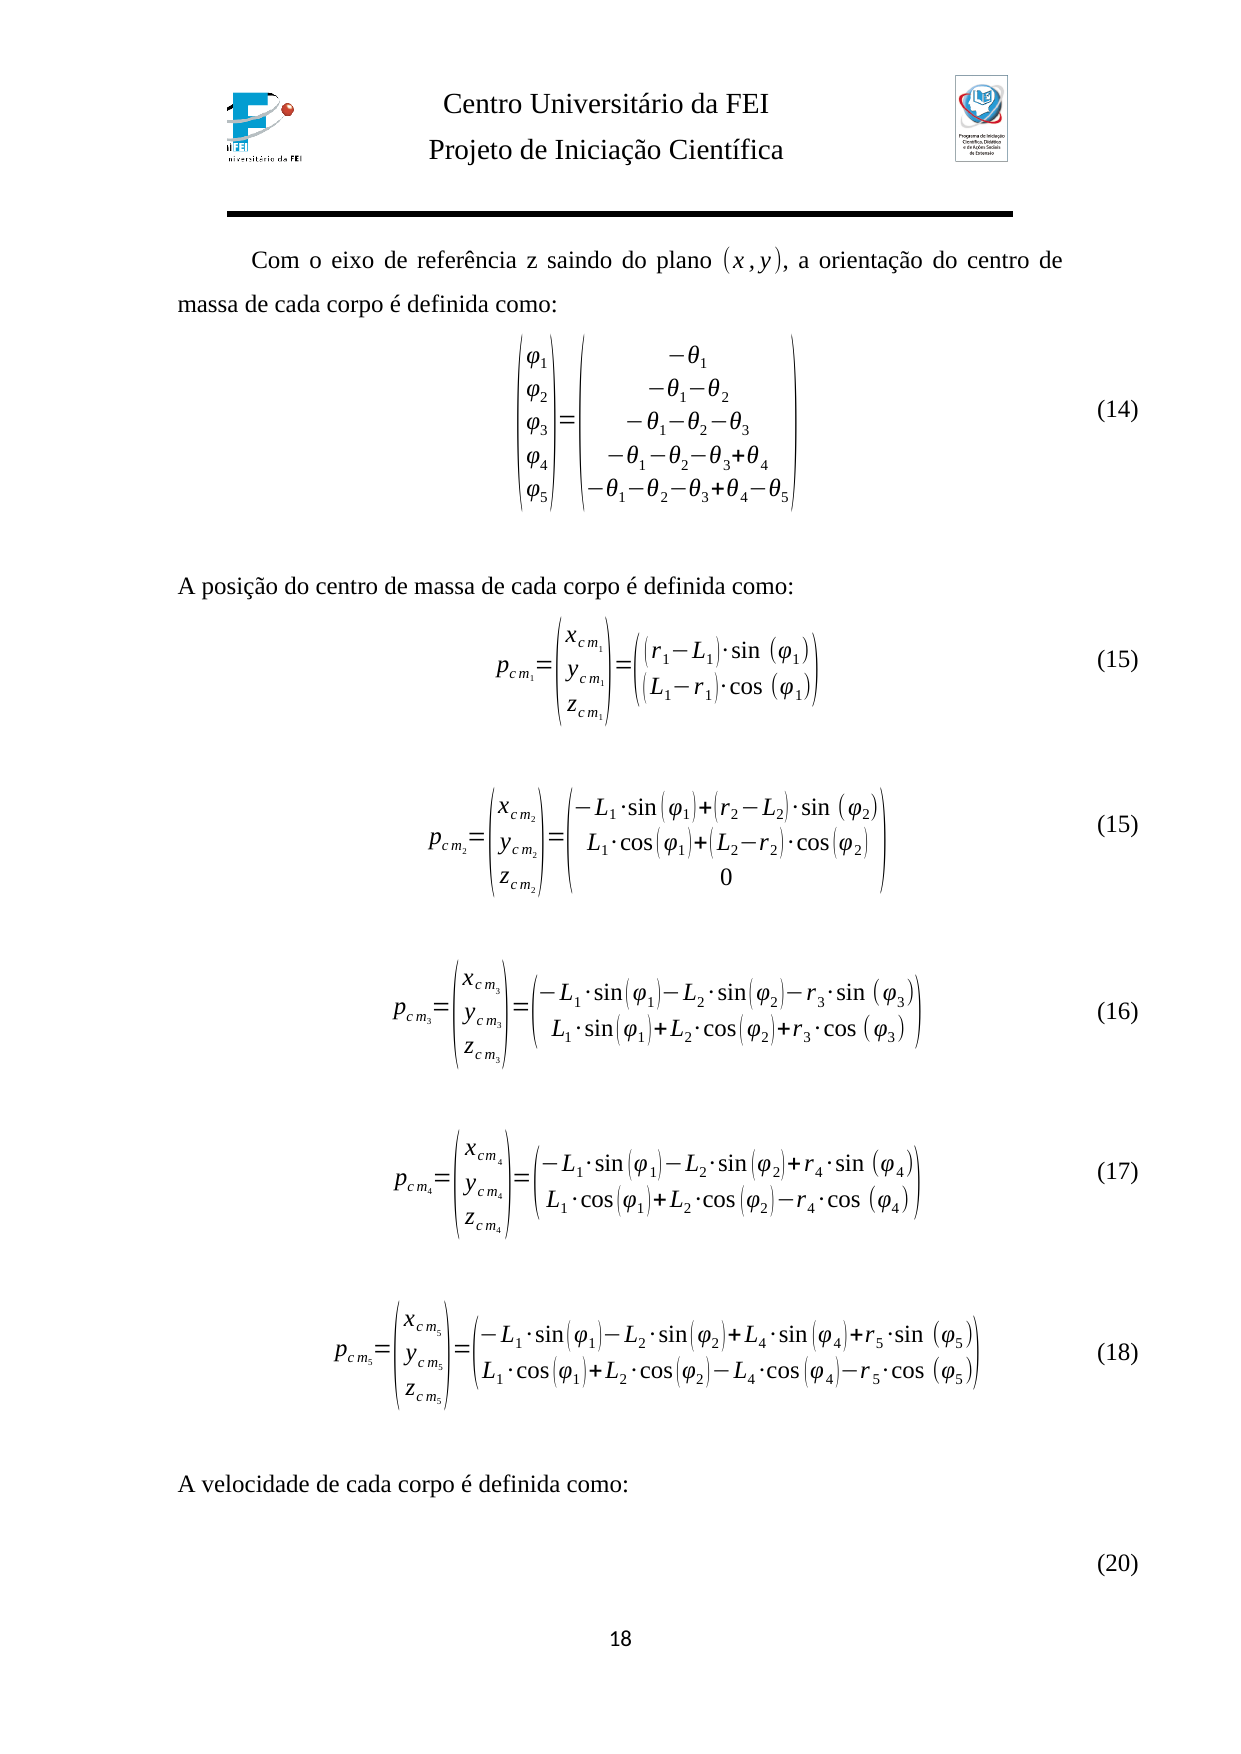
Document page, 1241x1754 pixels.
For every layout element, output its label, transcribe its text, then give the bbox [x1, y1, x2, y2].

picture [227, 92, 302, 162]
text Com o eixo de referência z saindo do plano , a orientação do centro de massa de cada corpo é definida como: [177, 245, 1063, 318]
text A velocidade de cada corpo é definida como: [177, 1469, 1063, 1498]
text A posição do centro de massa de cada corpo é definida como: [177, 571, 1063, 600]
picture [954, 73, 1009, 163]
